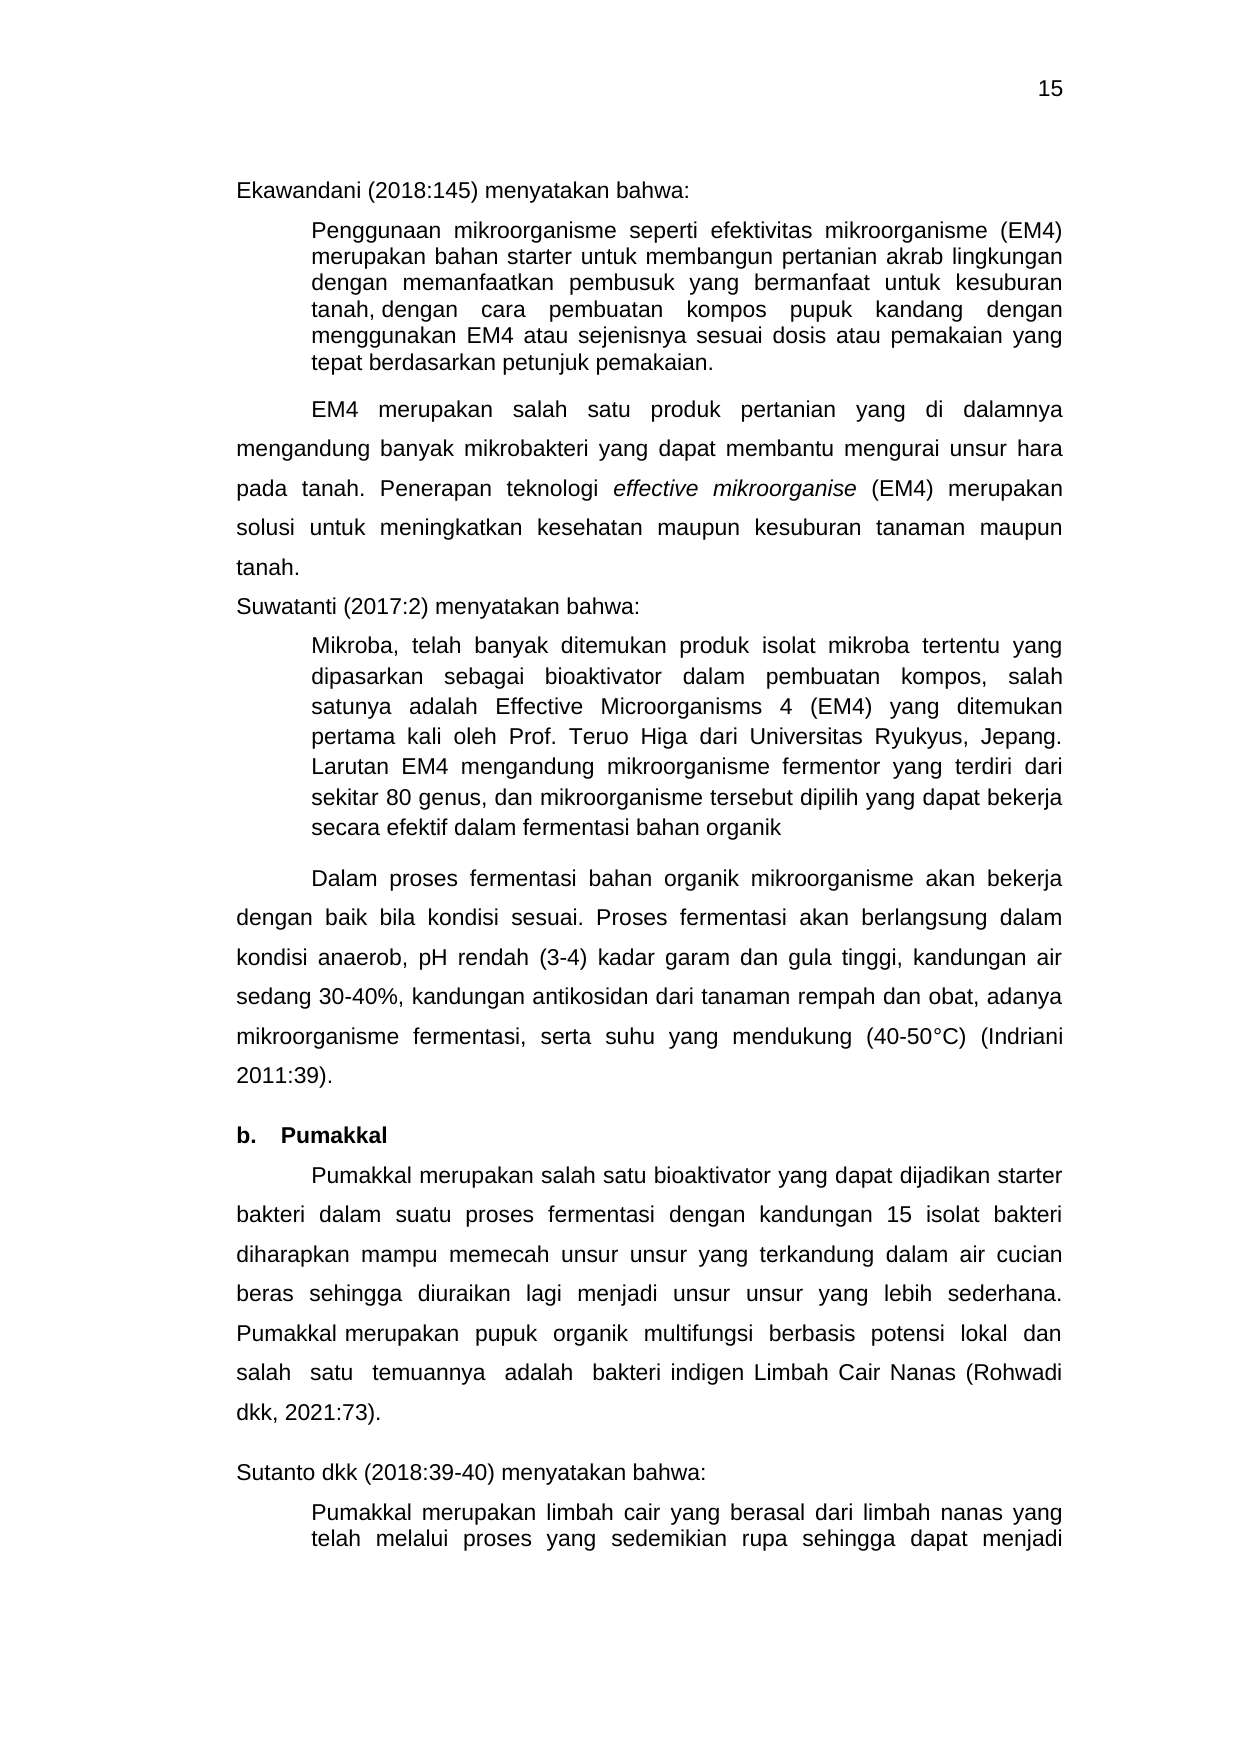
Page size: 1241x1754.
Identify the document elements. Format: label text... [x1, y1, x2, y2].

text Suwatanti (2017:2) menyatakan bahwa: [236, 593, 1063, 619]
text Pumakkal merupakan salah satu bioaktivator yang dapat dijadikan starter bakteri dalam suatu proses fermentasi dengan kandungan 15 isolat bakteri diharapkan mampu memecah unsur unsur yang terkandung dalam air cucian beras sehingga diuraikan lagi menjadi unsur unsur yang lebih sederhana. Pumakkal merupakan pupuk organik multifungsi berbasis potensi lokal dan salah satu temuannya adalah bakteri indigen Limbah Cair Nanas (Rohwadi dkk, 2021:73). [236, 1162, 1063, 1425]
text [311, 1499, 1063, 1551]
text Penggunaan mikroorganisme seperti efektivitas mikroorganisme (EM4) merupakan bahan starter untuk membangun pertanian akrab lingkungan dengan memanfaatkan pembusuk yang bermanfaat untuk kesuburan tanah, dengan cara pembuatan kompos pupuk kandang dengan menggunakan EM4 atau sejenisnya sesuai dosis atau pemakaian yang tepat berdasarkan petunjuk pemakaian. [311, 217, 1063, 375]
text Sutanto dkk (2018:39-40) menyatakan bahwa: [236, 1459, 1063, 1486]
text Ekawandani (2018:145) menyatakan bahwa: [236, 177, 1063, 203]
text Dalam proses fermentasi bahan organik mikroorganisme akan bekerja dengan baik bila kondisi sesuai. Proses fermentasi akan berlangsung dalam kondisi anaerob, pH rendah (3-4) kadar garam dan gula tinggi, kandungan air sedang 30-40%, kandungan antikosidan dari tanaman rempah dan obat, adanya mikroorganisme fermentasi, serta suhu yang mendukung (40-50°C) (Indriani 2011:39). [236, 865, 1063, 1088]
text Mikroba, telah banyak ditemukan produk isolat mikroba tertentu yang dipasarkan sebagai bioaktivator dalam pembuatan kompos, salah satunya adalah Effective Microorganisms 4 (EM4) yang ditemukan pertama kali oleh Prof. Teruo Higa dari Universitas Ryukyus, Jepang. Larutan EM4 mengandung mikroorganisme fermentor yang terdiri dari sekitar 80 genus, dan mikroorganisme tersebut dipilih yang dapat bekerja secara efektif dalam fermentasi bahan organik [311, 632, 1063, 840]
text EM4 merupakan salah satu produk pertanian yang di dalamnya mengandung banyak mikrobakteri yang dapat membantu mengurai unsur hara pada tanah. Penerapan teknologi effective mikroorganise (EM4) merupakan solusi untuk meningkatkan kesehatan maupun kesuburan tanaman maupun tanah. [236, 396, 1063, 580]
list Pumakkal [236, 1122, 1063, 1149]
